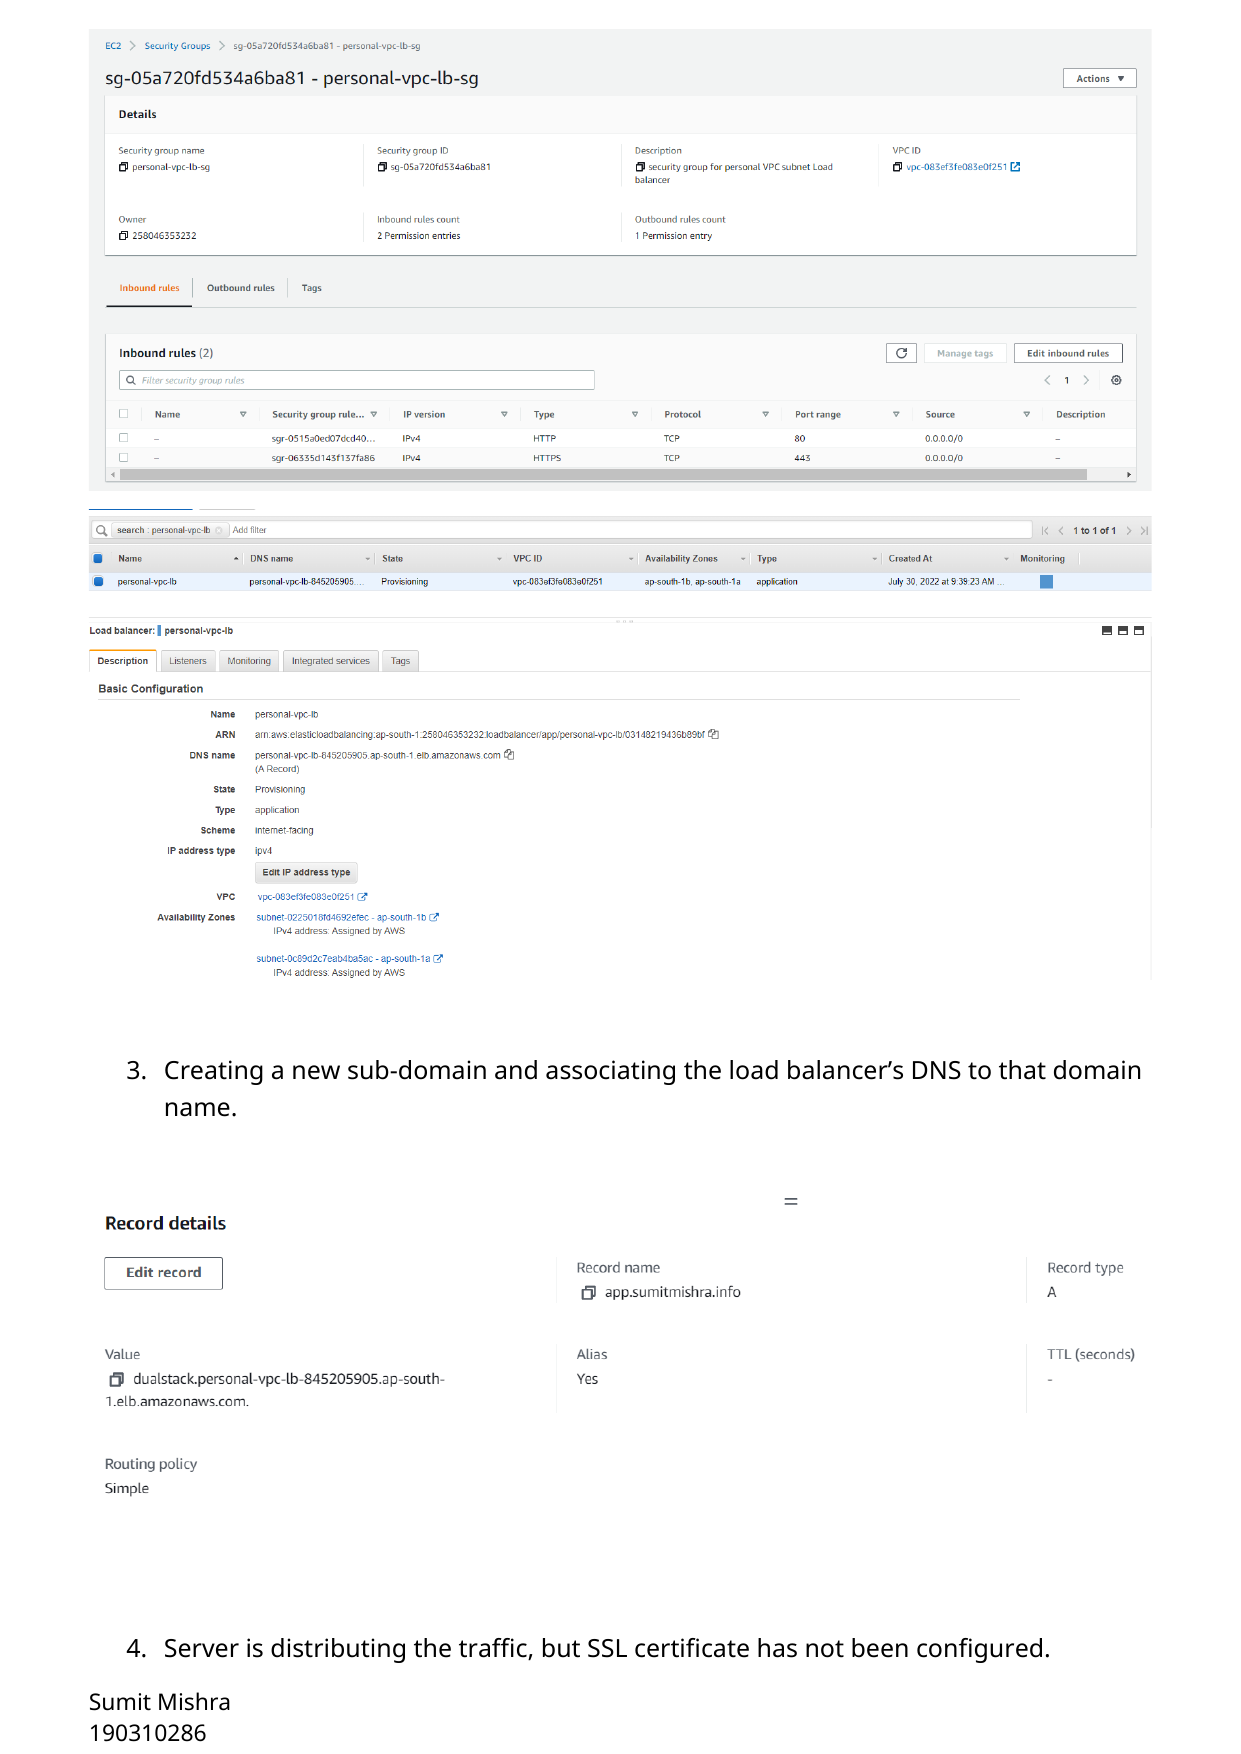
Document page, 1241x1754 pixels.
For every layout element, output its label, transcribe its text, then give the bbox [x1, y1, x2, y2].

picture [88, 1196, 1152, 1505]
list Creating a new sub-domain and associating the load balancer’s DNS to that domain name. [126, 1052, 1152, 1123]
picture [88, 29, 1152, 491]
picture [88, 509, 1152, 980]
list Server is distributing the traffic, but SSL certificate has not been configured. [126, 1631, 1152, 1665]
